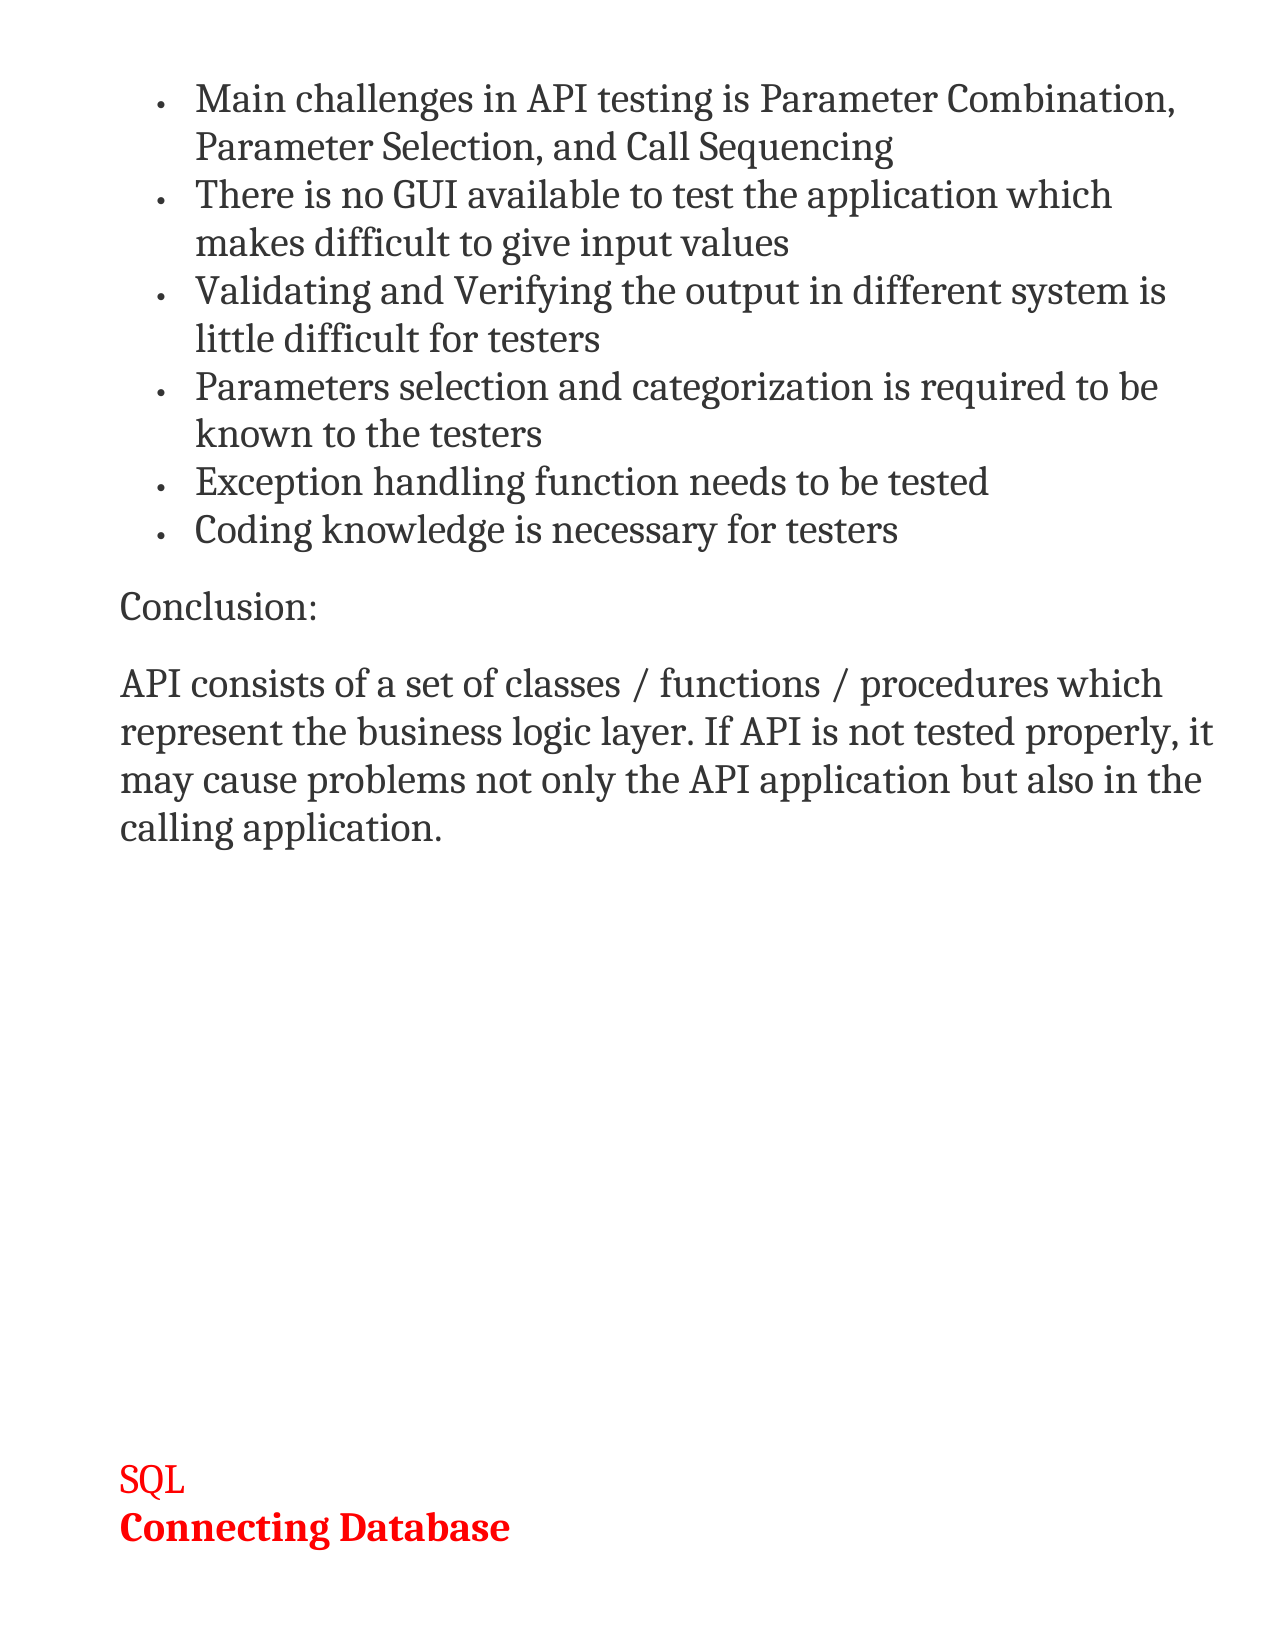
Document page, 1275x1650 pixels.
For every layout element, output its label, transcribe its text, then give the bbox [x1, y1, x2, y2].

list Main challenges in API testing is Parameter Combination, Parameter Selection, and Call Sequencing [157, 75, 1230, 171]
list Parameters selection and categorization is required to be known to the testers [157, 362, 1230, 458]
text SQL [120, 1456, 1230, 1504]
text API consists of a set of classes / functions / procedures which represent the business logic layer. If API is not tested properly, it may cause problems not only the API application but also in the calling application. [120, 660, 1230, 852]
list Exception handling function needs to be tested [157, 458, 1230, 506]
subtitle Conclusion: [120, 583, 1230, 631]
text Connecting Database [120, 1504, 1230, 1552]
list There is no GUI available to test the application which makes difficult to give input values [157, 171, 1230, 267]
list Validating and Verifying the output in different system is little difficult for testers [157, 267, 1230, 362]
list Coding knowledge is necessary for testers [157, 506, 1230, 554]
